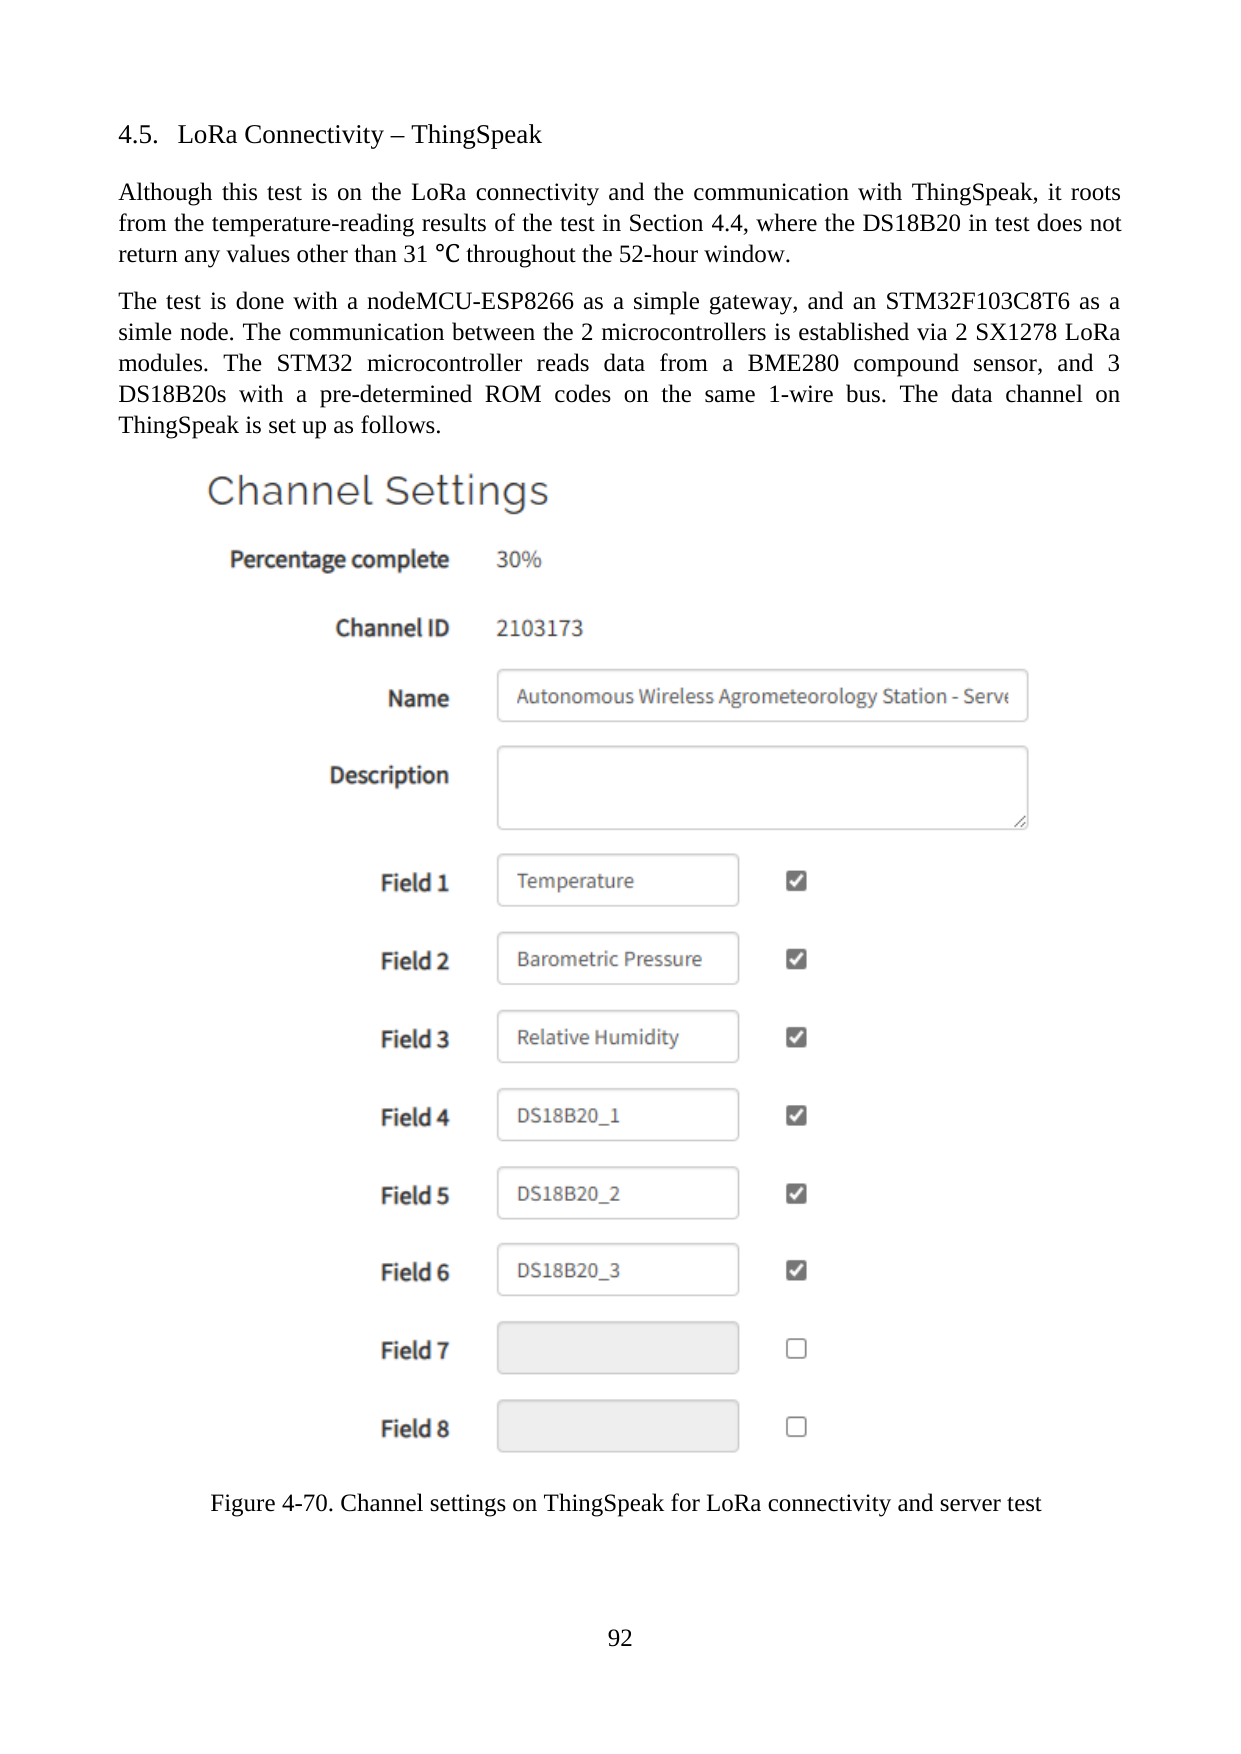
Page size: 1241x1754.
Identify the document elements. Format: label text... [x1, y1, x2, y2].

text Although this test is on the LoRa connectivity and the communication with ThingSpeak, it roots from the temperature-reading results of the test in Section 4.4, where the DS18B20 in test does not return any values other than 31 ℃ throughout the 52-hour window. [118, 177, 1122, 267]
subtitle LoRa Connectivity – ThingSpeak [118, 118, 1122, 149]
text The test is done with a nodeMCU-ESP8266 as a simple gateway, and an STM32F103C8T6 as a simle node. The communication between the 2 microcontrollers is established via 2 SX1278 LoRa modules. The STM32 microcontroller reads data from a BME280 compound sensor, and 3 DS18B20s with a pre-determined ROM codes on the same 1-wire bus. The data channel on ThingSpeak is set up as follows. [118, 286, 1122, 439]
picture [194, 458, 1046, 1470]
